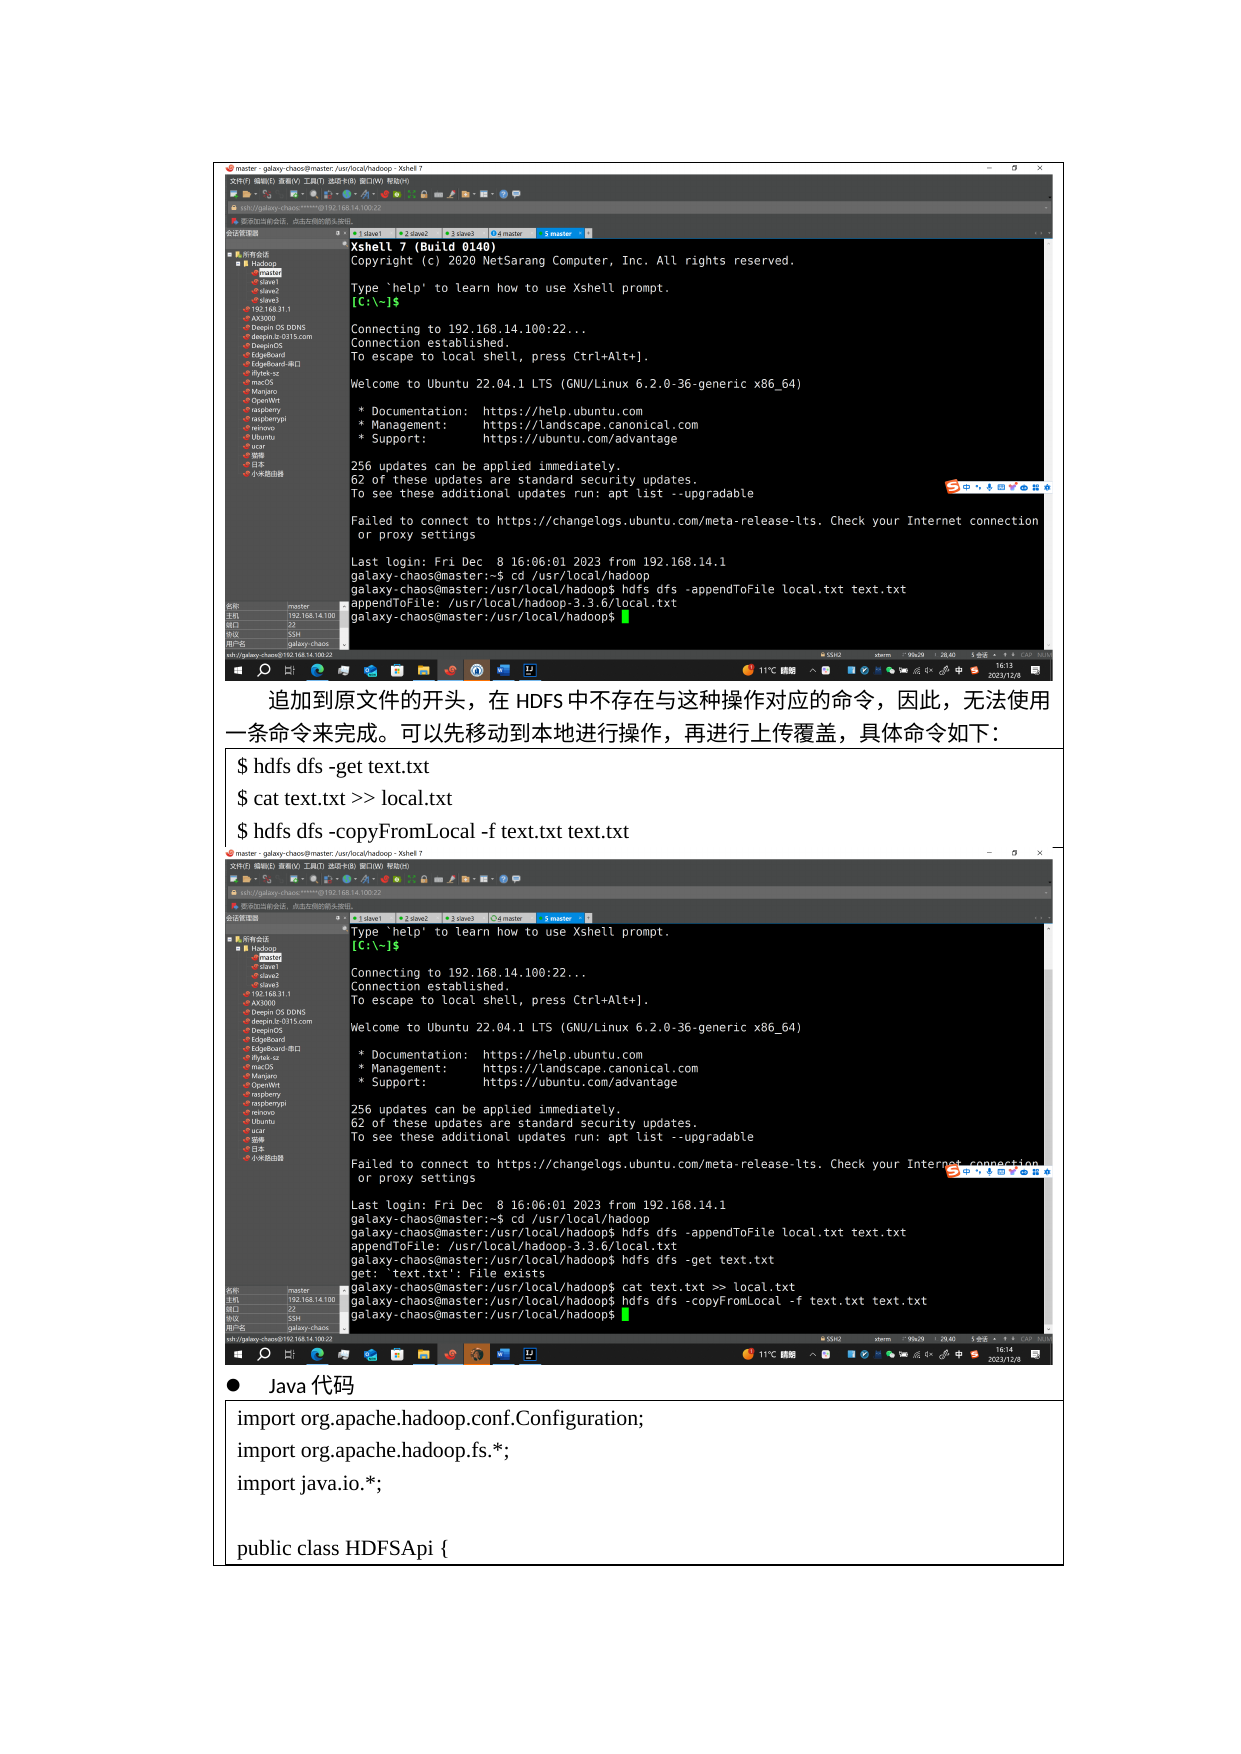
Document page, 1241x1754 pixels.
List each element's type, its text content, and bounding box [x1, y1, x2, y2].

picture [225, 847, 1053, 1365]
picture [225, 163, 1053, 681]
